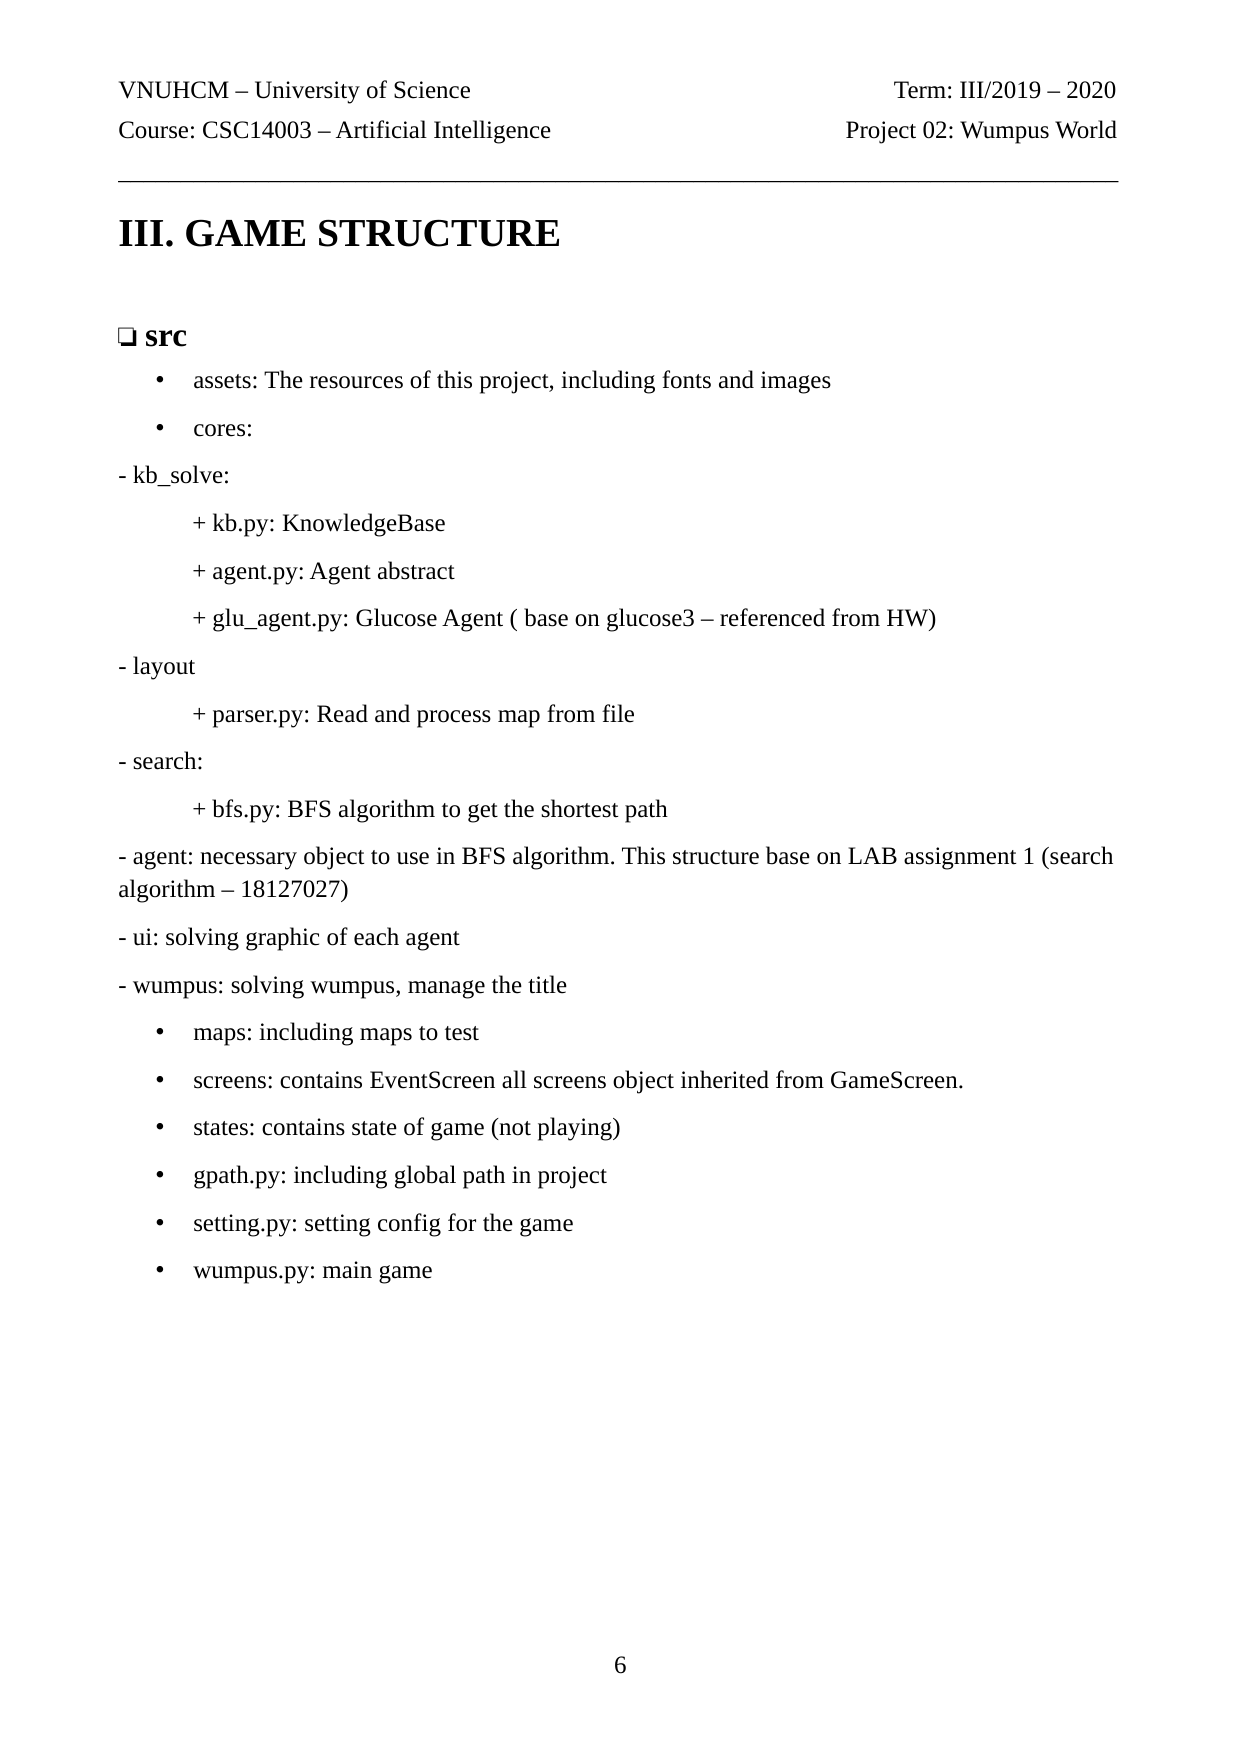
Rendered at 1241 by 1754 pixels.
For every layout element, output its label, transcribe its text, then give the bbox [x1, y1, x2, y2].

text - kb_solve: [118, 461, 1122, 489]
list setting.py: setting config for the game [156, 1208, 1122, 1236]
text - ui: solving graphic of each agent [118, 922, 1122, 951]
list cores: [156, 413, 1122, 442]
list states: contains state of game (not playing) [156, 1112, 1122, 1141]
text + bfs.py: BFS algorithm to get the shortest path [118, 794, 1122, 823]
text + parser.py: Read and process map from file [118, 699, 1122, 727]
text - layout [118, 651, 1122, 680]
list assets: The resources of this project, including fonts and images [156, 365, 1122, 394]
subtitle III. GAME STRUCTURE [118, 210, 1122, 255]
list screens: contains EventScreen all screens object inherited from GameScreen. [156, 1065, 1122, 1094]
text + agent.py: Agent abstract [118, 556, 1122, 584]
text + kb.py: KnowledgeBase [118, 508, 1122, 537]
text - wumpus: solving wumpus, manage the title [118, 970, 1122, 998]
list maps: including maps to test [156, 1017, 1122, 1046]
text - search: [118, 746, 1122, 775]
list wumpus.py: main game [156, 1255, 1122, 1284]
list gpath.py: including global path in project [156, 1160, 1122, 1189]
text - agent: necessary object to use in BFS algorithm. This structure base on LAB assignment 1 (search algorithm – 18127027) [118, 841, 1122, 903]
text + glu_agent.py: Glucose Agent ( base on glucose3 – referenced from HW) [118, 603, 1122, 632]
text  src [118, 315, 1122, 354]
